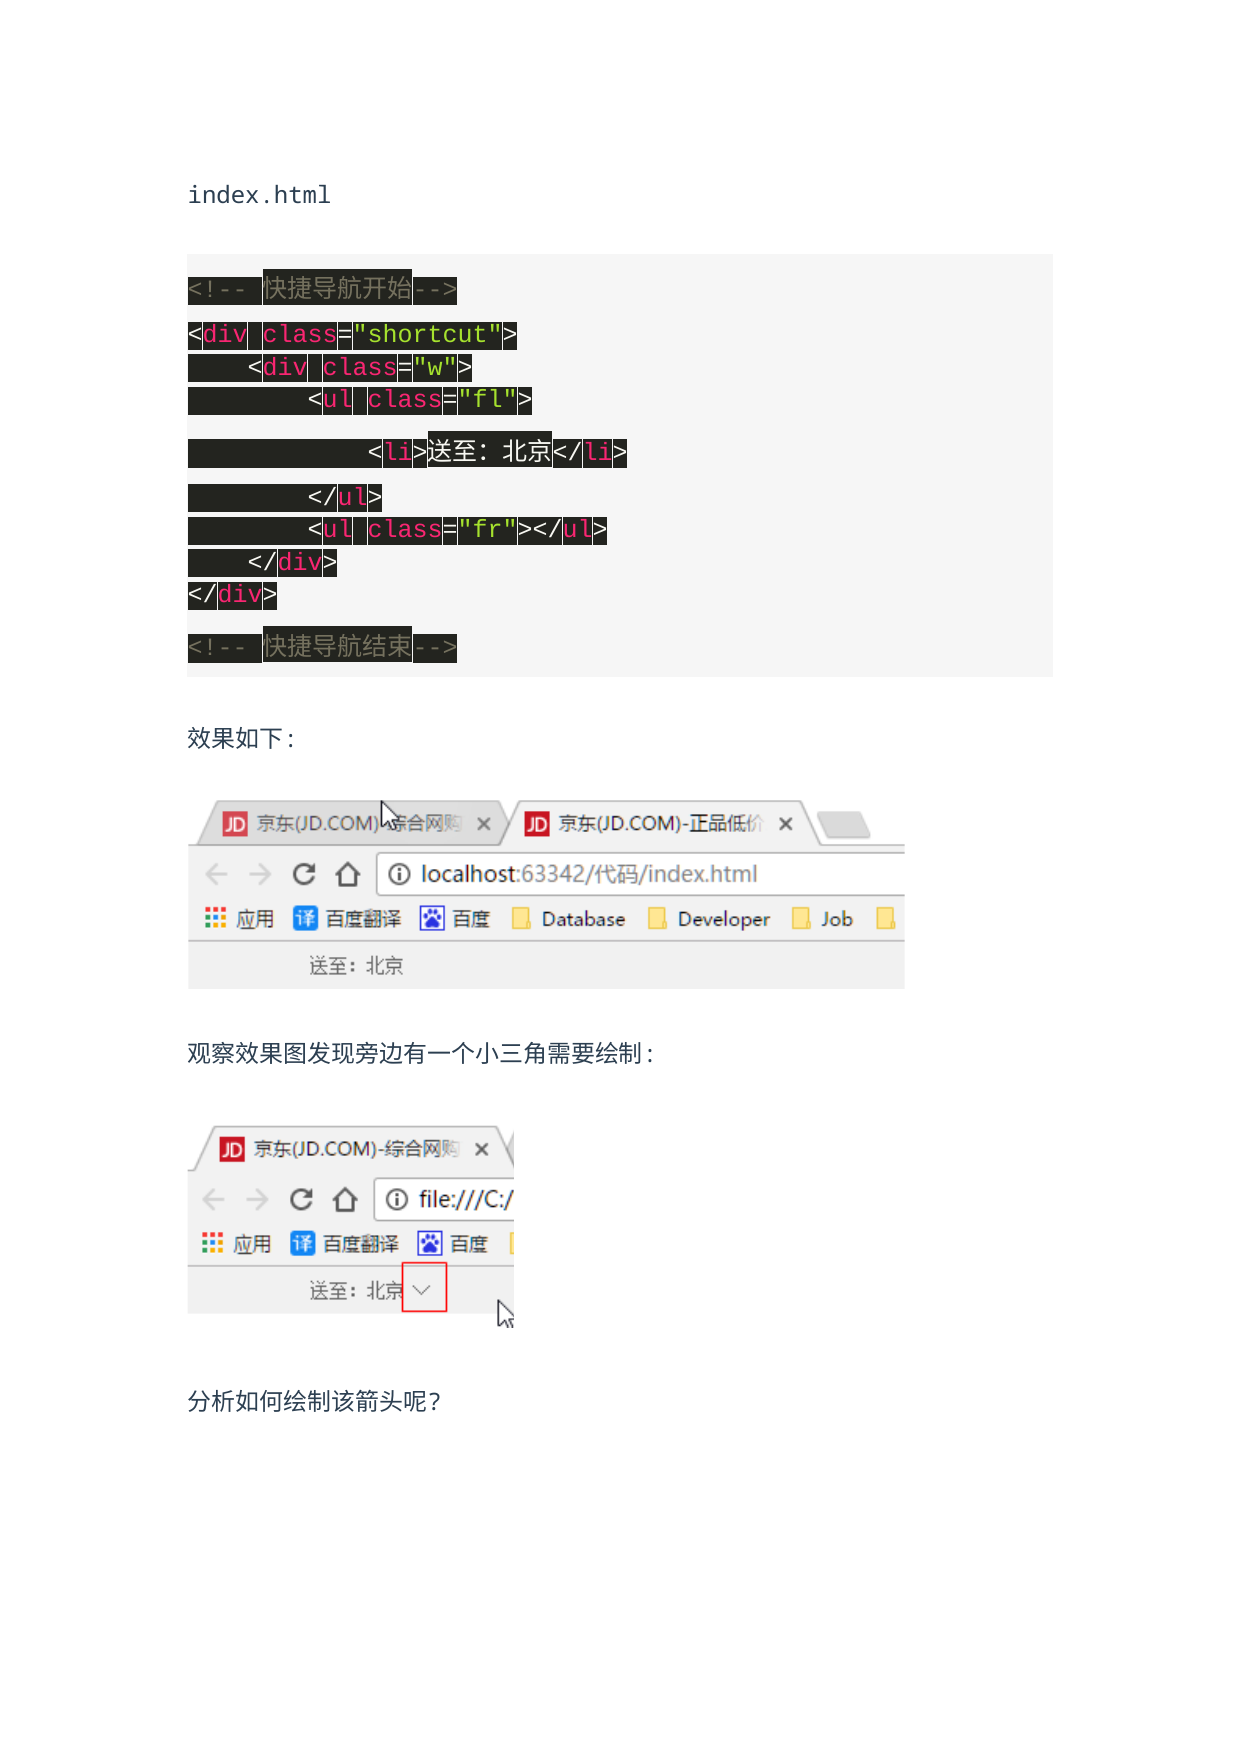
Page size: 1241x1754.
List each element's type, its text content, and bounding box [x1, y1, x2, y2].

text index.html [187, 162, 1053, 227]
text 分析如何绘制该箭头呢? [187, 1367, 1053, 1432]
text <!-- 快捷导航开始--> <div class="shortcut"> <div class="w"> <ul class="fl"> <li>送至：北京</li> </ul> <ul class="fr"></ul> </div> </div> <!-- 快捷导航结束--> [187, 254, 1053, 677]
text 观察效果图发现旁边有一个小三角需要绘制: [187, 1019, 1053, 1084]
text 效果如下: [187, 704, 1053, 769]
picture [187, 1123, 514, 1328]
picture [187, 800, 905, 989]
